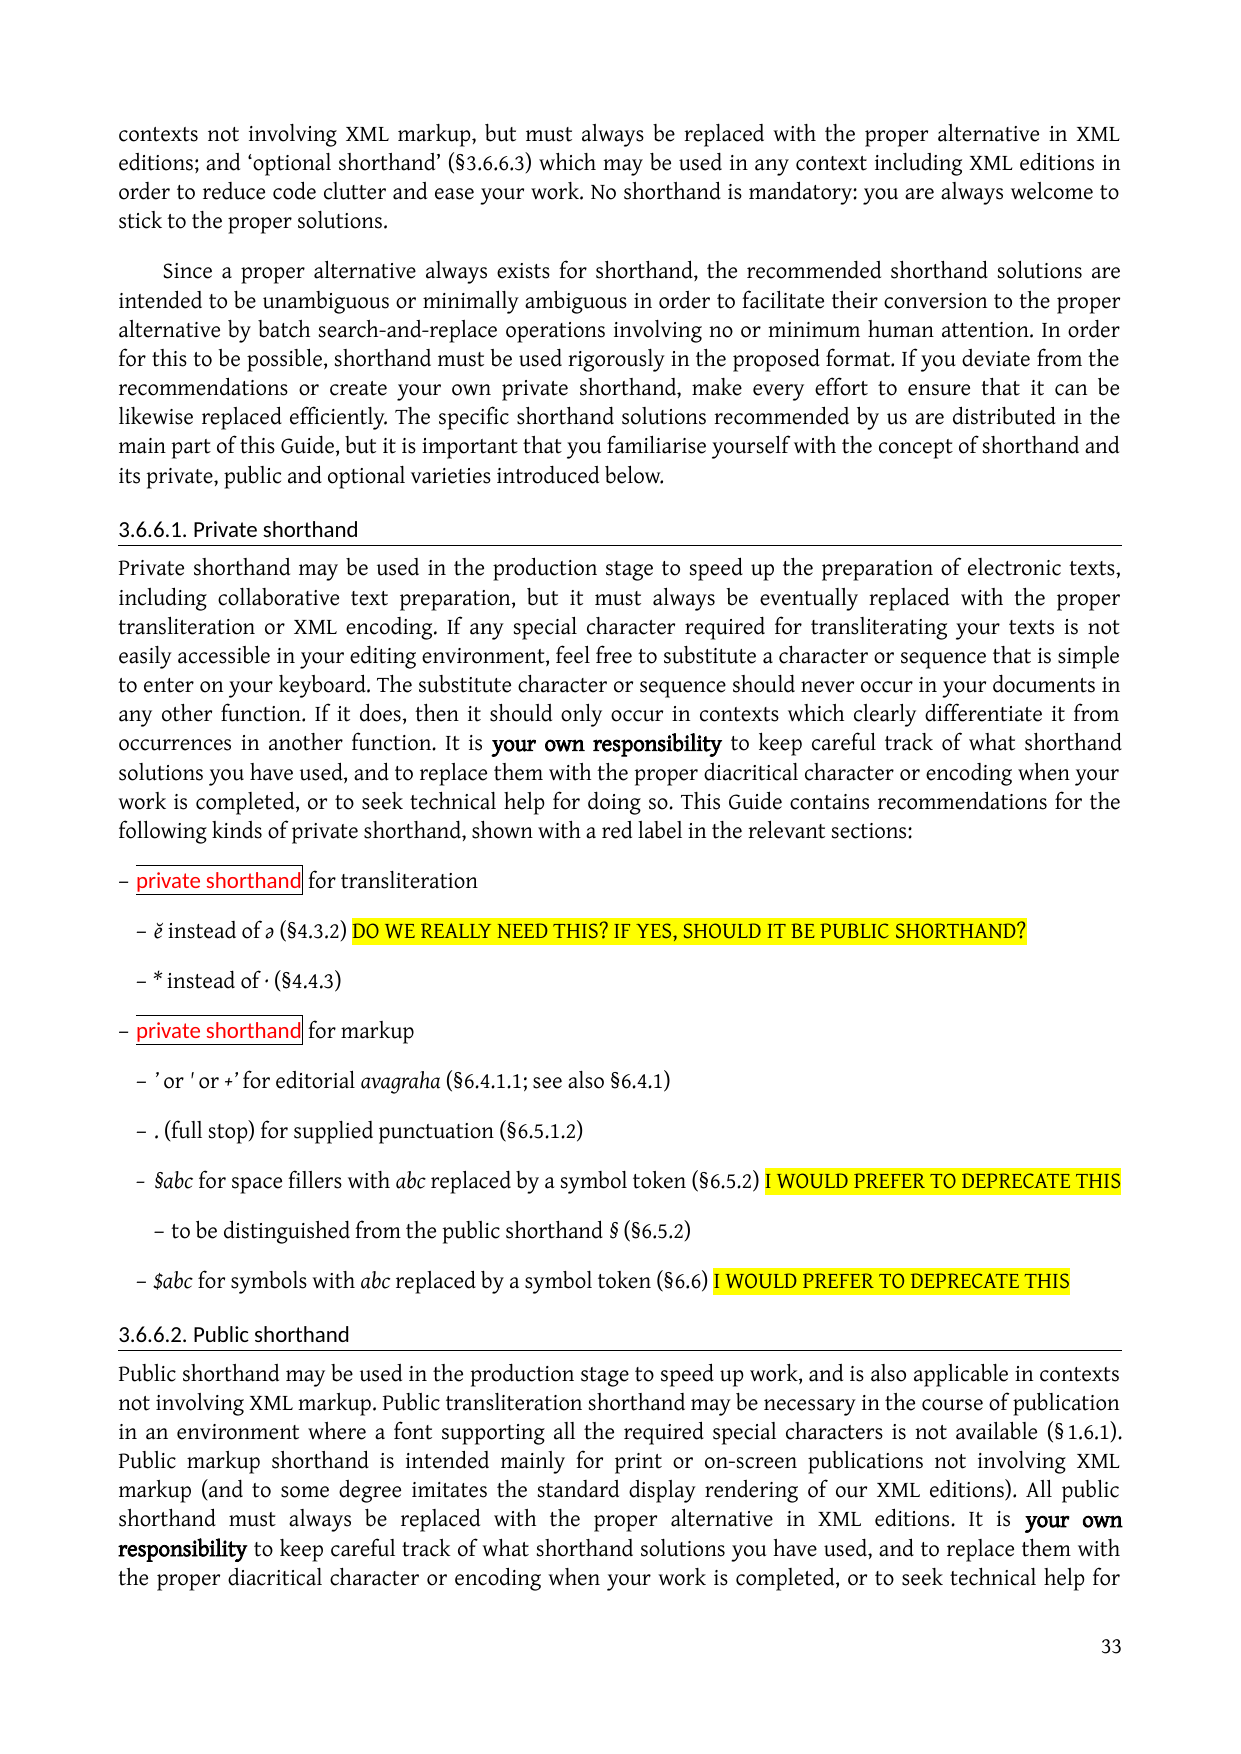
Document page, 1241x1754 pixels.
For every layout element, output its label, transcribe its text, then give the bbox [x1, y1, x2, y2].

list private shorthand for markup [118, 1015, 302, 1044]
text Private shorthand may be used in the production stage to speed up the preparation of electronic texts, including collaborative text preparation, but it must always be eventually replaced with the proper transliteration or XML encoding. If any special character required for transliterating your texts is not easily accessible in your editing environment, feel free to substitute a character or sequence that is simple to enter on your keyboard. The substitute character or sequence should never occur in your documents in any other function. If it does, then it should only occur in contexts which clearly differentiate it from occurrences in another function. It is your own responsibility to keep careful track of what shorthand solutions you have used, and to replace them with the proper diacritical character or encoding when your work is completed, or to seek technical help for doing so. This Guide contains recommendations for the following kinds of private shorthand, shown with a red label in the relevant sections: [118, 552, 1122, 844]
list $abc for symbols with abc replaced by a symbol token (§6.6) I WOULD PREFER TO DEPRECATE THIS [136, 1265, 1122, 1294]
list private shorthand for markup [303, 1015, 1122, 1044]
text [118, 118, 1122, 235]
list to be distinguished from the public shorthand § (§6.5.2) [153, 1215, 1122, 1244]
list private shorthand for transliteration [303, 865, 1122, 894]
subtitle Public shorthand [118, 1319, 1122, 1350]
list §abc for space fillers with abc replaced by a symbol token (§6.5.2) I WOULD PREFER TO DEPRECATE THIS [136, 1165, 1122, 1194]
subtitle Private shorthand [118, 514, 1122, 545]
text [118, 1358, 1122, 1591]
list private shorthand for transliteration [118, 865, 302, 894]
list * instead of · (§4.4.3) [136, 965, 1122, 994]
list ’ or ' or +’ for editorial avagraha (§6.4.1.1; see also §6.4.1) [136, 1065, 1122, 1094]
list . (full stop) for supplied punctuation (§6.5.1.2) [136, 1115, 1122, 1144]
list ĕ instead of ə (§4.3.2) DO WE REALLY NEED THIS? IF YES, SHOULD IT BE PUBLIC SHORTHAND? [136, 915, 1122, 944]
text Since a proper alternative always exists for shorthand, the recommended shorthand solutions are intended to be unambiguous or minimally ambiguous in order to facilitate their conversion to the proper alternative by batch search-and-replace operations involving no or minimum human attention. In order for this to be possible, shorthand must be used rigorously in the proposed format. If you deviate from the recommendations or create your own private shorthand, make every effort to ensure that it can be likewise replaced efficiently. The specific shorthand solutions recommended by us are distributed in the main part of this Guide, but it is important that you familiarise yourself with the concept of shorthand and its private, public and optional varieties introduced below. [118, 256, 1122, 489]
